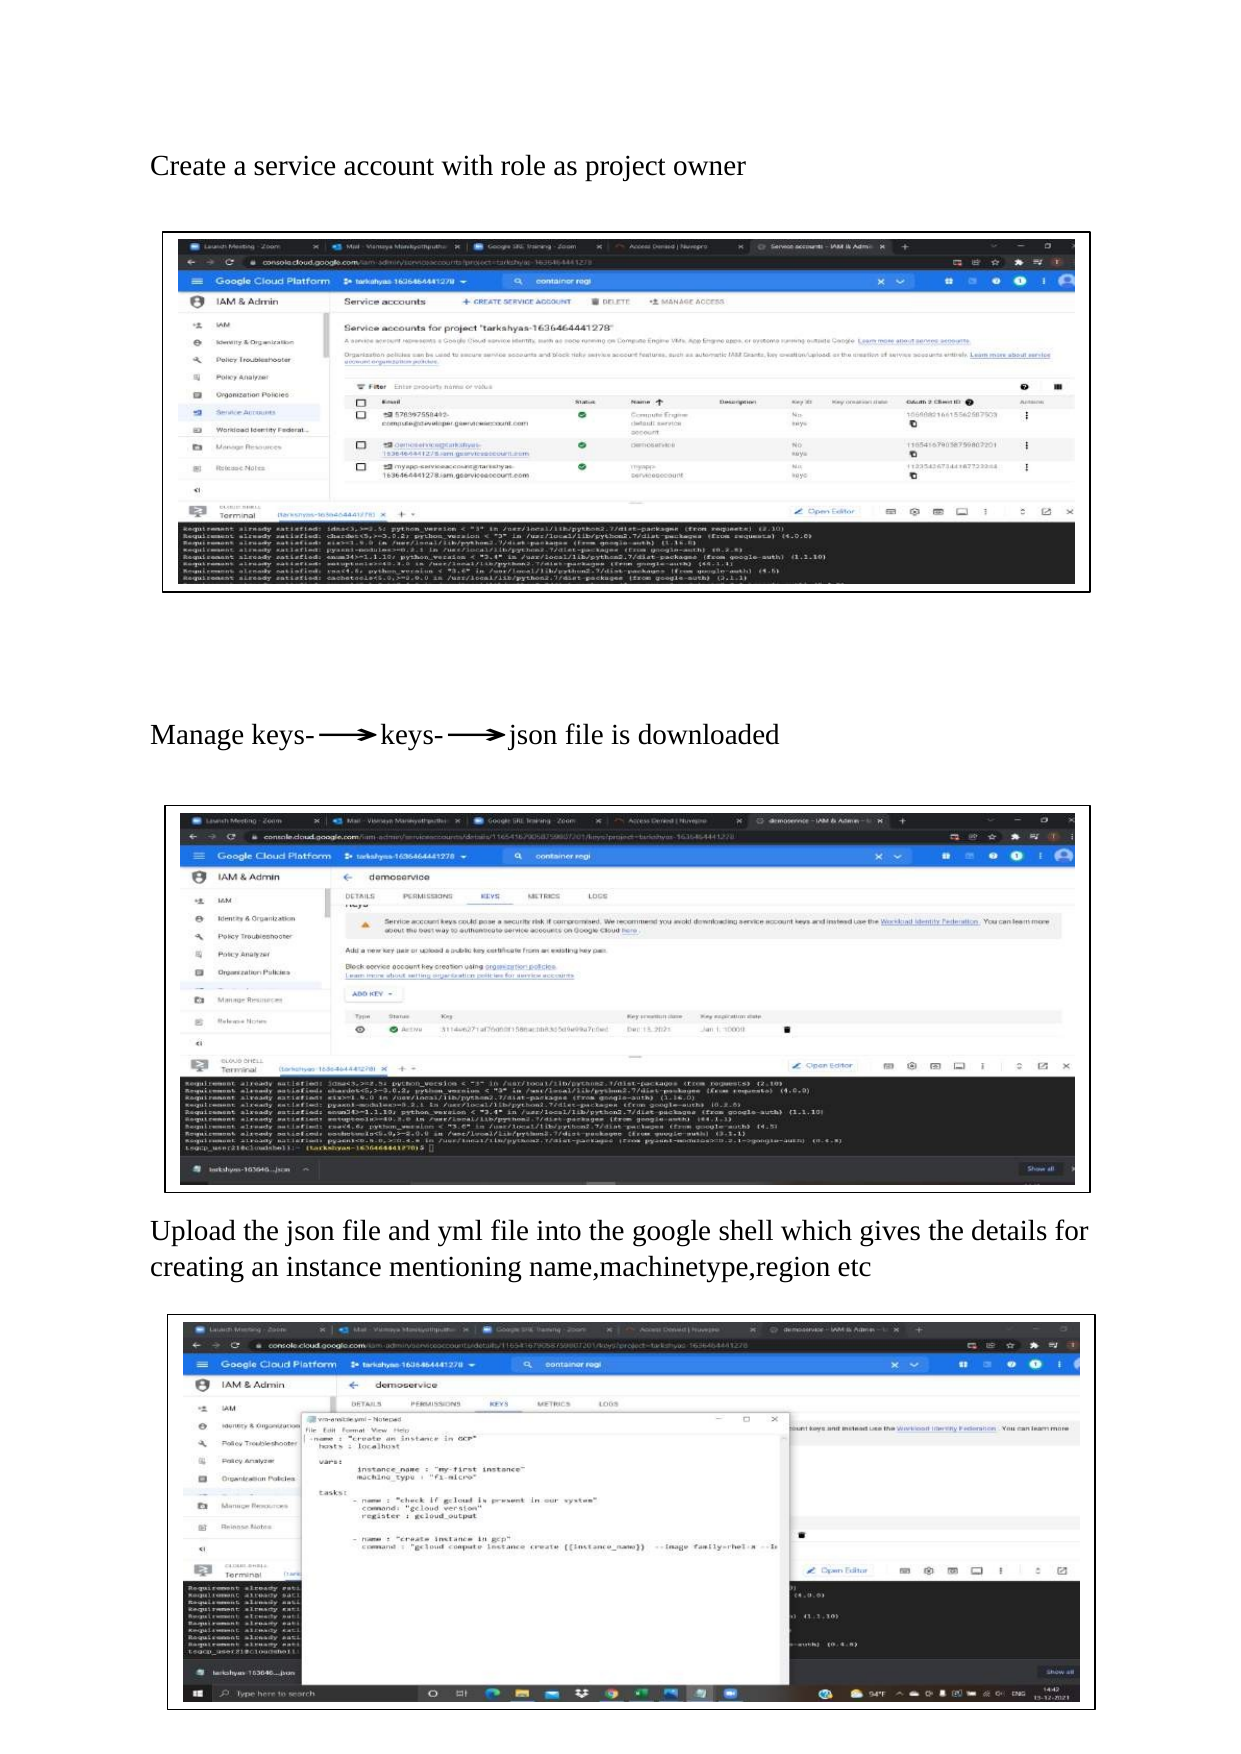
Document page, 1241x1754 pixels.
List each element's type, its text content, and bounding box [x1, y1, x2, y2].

text Manage keys-→keys-→json file is downloaded [150, 713, 1107, 753]
picture [183, 1322, 1080, 1702]
picture [178, 239, 1075, 584]
picture [180, 813, 1075, 818]
text Upload the json file and yml file into the google shell which gives the details for creating an instance mentioning name,machinetype,region etc [150, 818, 1091, 1283]
text Create a service account with role as project owner [150, 148, 1107, 182]
